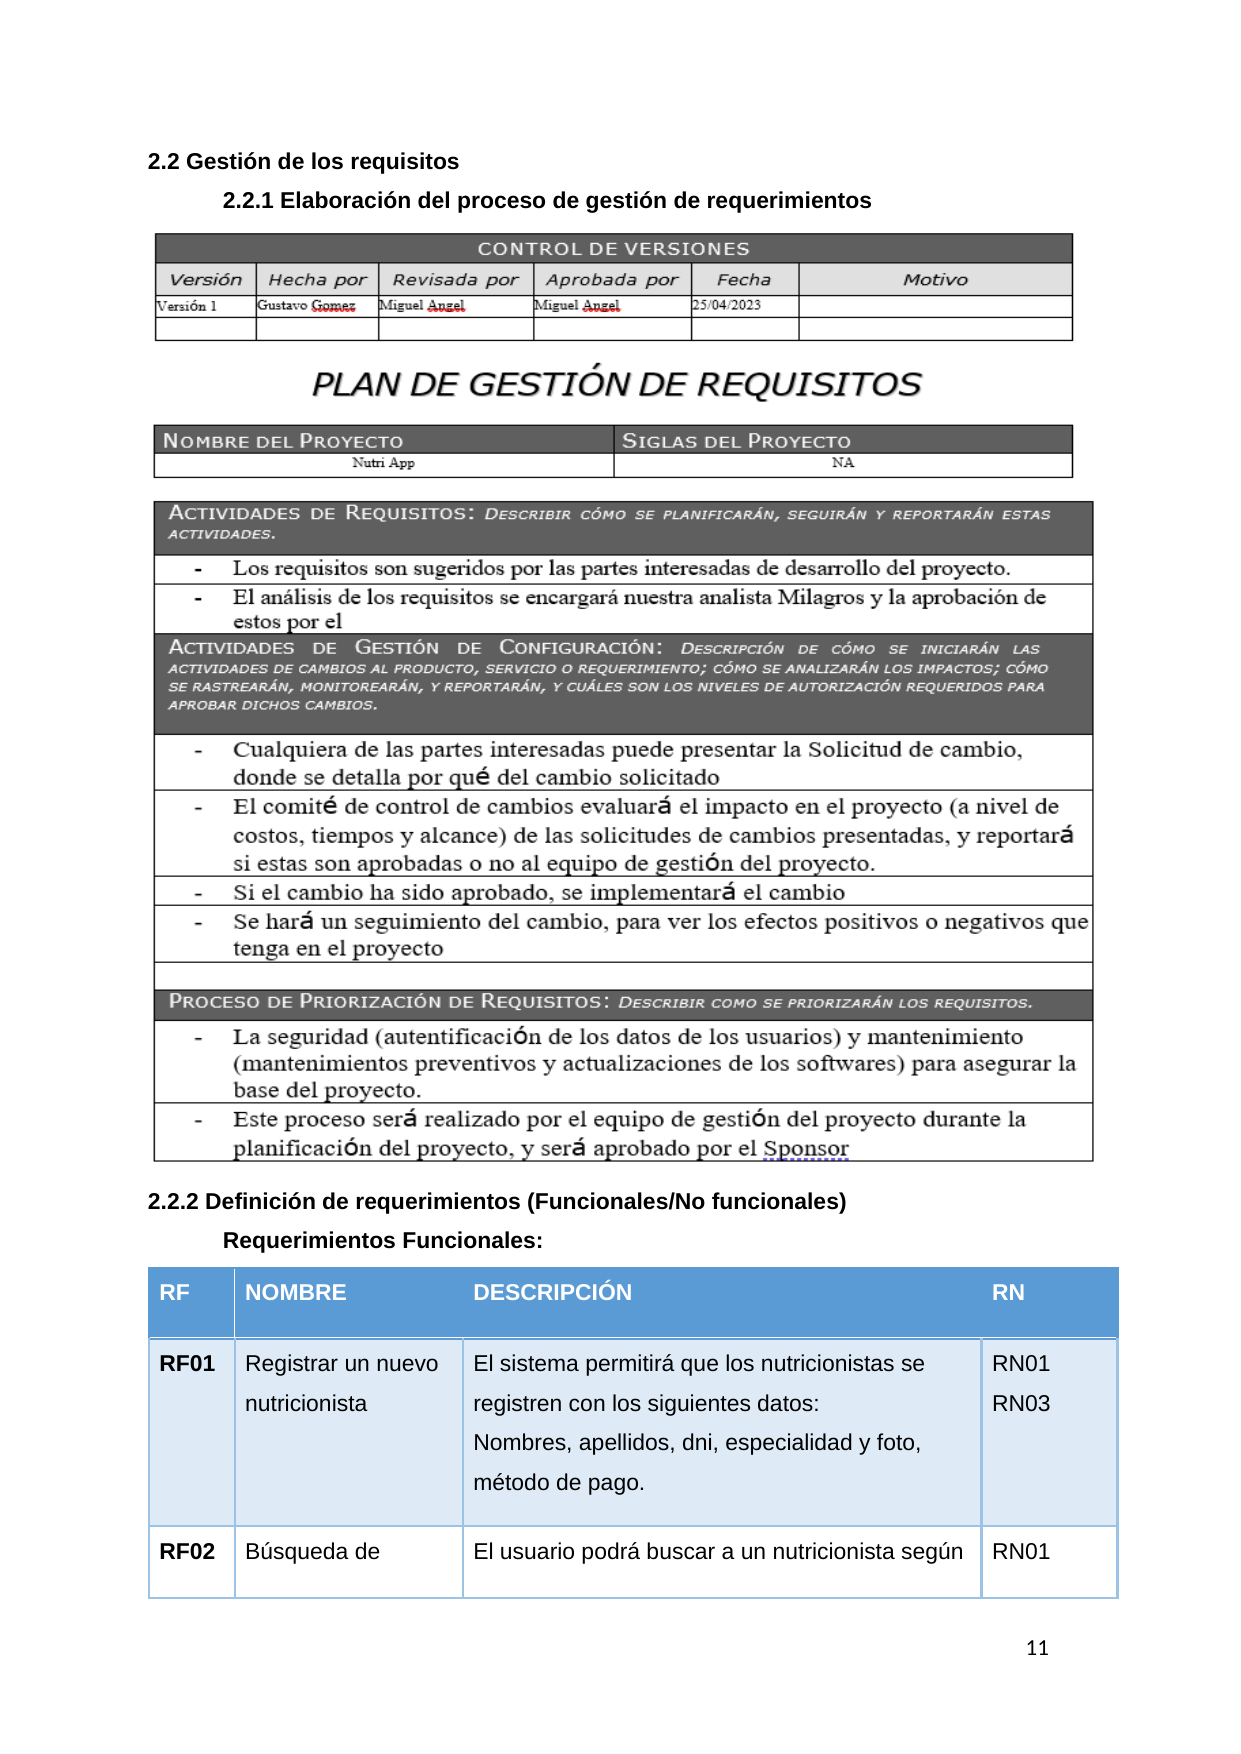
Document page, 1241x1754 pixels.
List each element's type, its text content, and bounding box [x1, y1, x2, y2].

table_cell RF01 [150, 1340, 234, 1525]
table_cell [236, 1527, 462, 1597]
table_header NOMBRE [235, 1269, 463, 1337]
subtitle 2.2.1 Elaboración del proceso de gestión de requerimientos [223, 187, 1048, 213]
text Requerimientos Funcionales: [223, 1227, 1048, 1254]
table_cell RN01 RN03 [983, 1340, 1116, 1525]
table_header RN [981, 1269, 1116, 1337]
table_header DESCRIPCIÓN [463, 1269, 981, 1337]
picture [147, 226, 1106, 1169]
subtitle 2.2 Gestión de los requisitos [148, 148, 1048, 174]
table_cell El sistema permitirá que los nutricionistas se registren con los siguientes datos: Nombres, apellidos, dni, especialidad y foto, método de pago. [464, 1340, 980, 1525]
table_cell RN01 RN02 [983, 1527, 1116, 1597]
table_header RF [150, 1269, 234, 1337]
table_cell RF02 [150, 1527, 234, 1597]
subtitle 2.2.2 Definición de requerimientos (Funcionales/No funcionales) [148, 1188, 1048, 1214]
table_cell Registrar un nuevo nutricionista [236, 1340, 462, 1525]
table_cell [464, 1527, 980, 1597]
